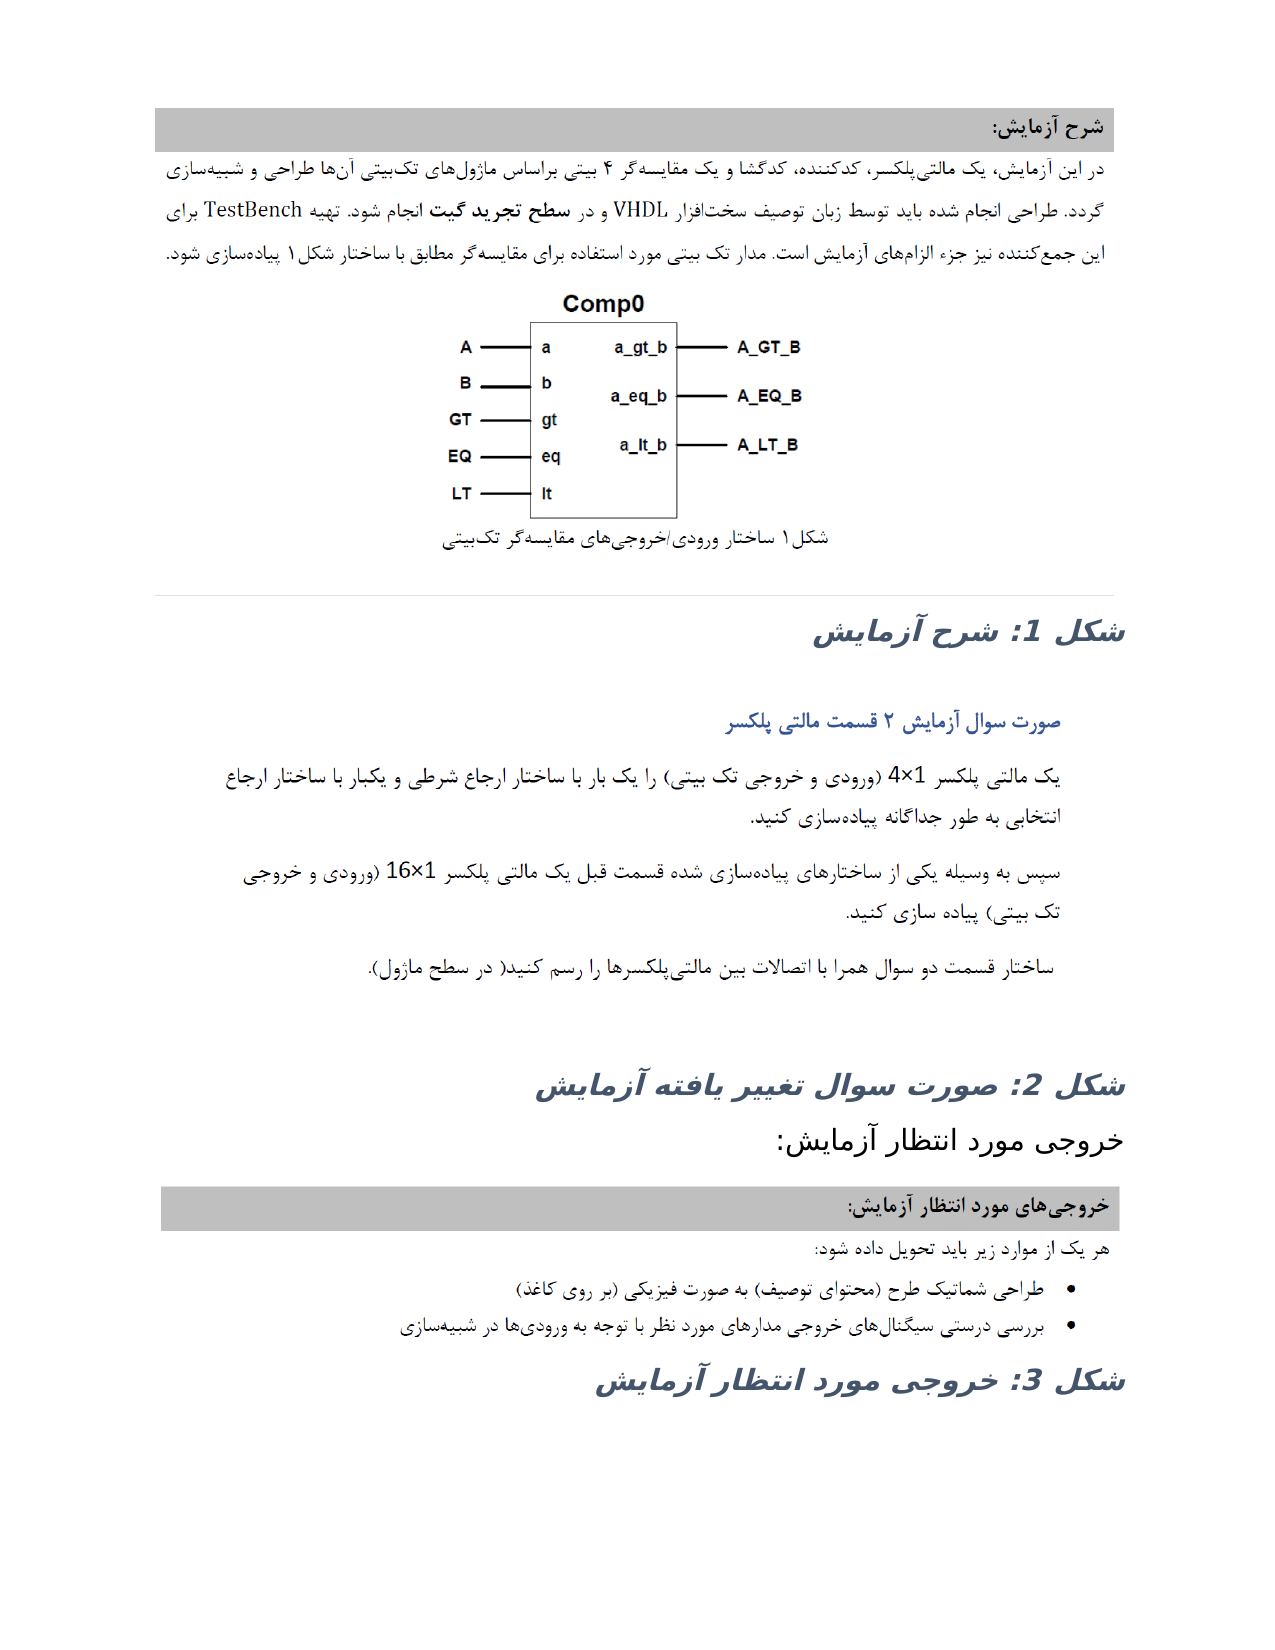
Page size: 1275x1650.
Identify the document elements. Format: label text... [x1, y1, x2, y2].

picture [150, 1176, 1125, 1345]
text شکل 2: صورت سوال تغییر یافته آزمایش [150, 1069, 1125, 1103]
picture [150, 669, 1125, 1050]
text شکل 1: شرح آزمایش [150, 614, 1125, 648]
text خروجی مورد انتظار آزمایش: [150, 1123, 1125, 1157]
text شکل 3: خروجی مورد انتظار آزمایش [150, 1363, 1125, 1397]
picture [150, 103, 1125, 596]
